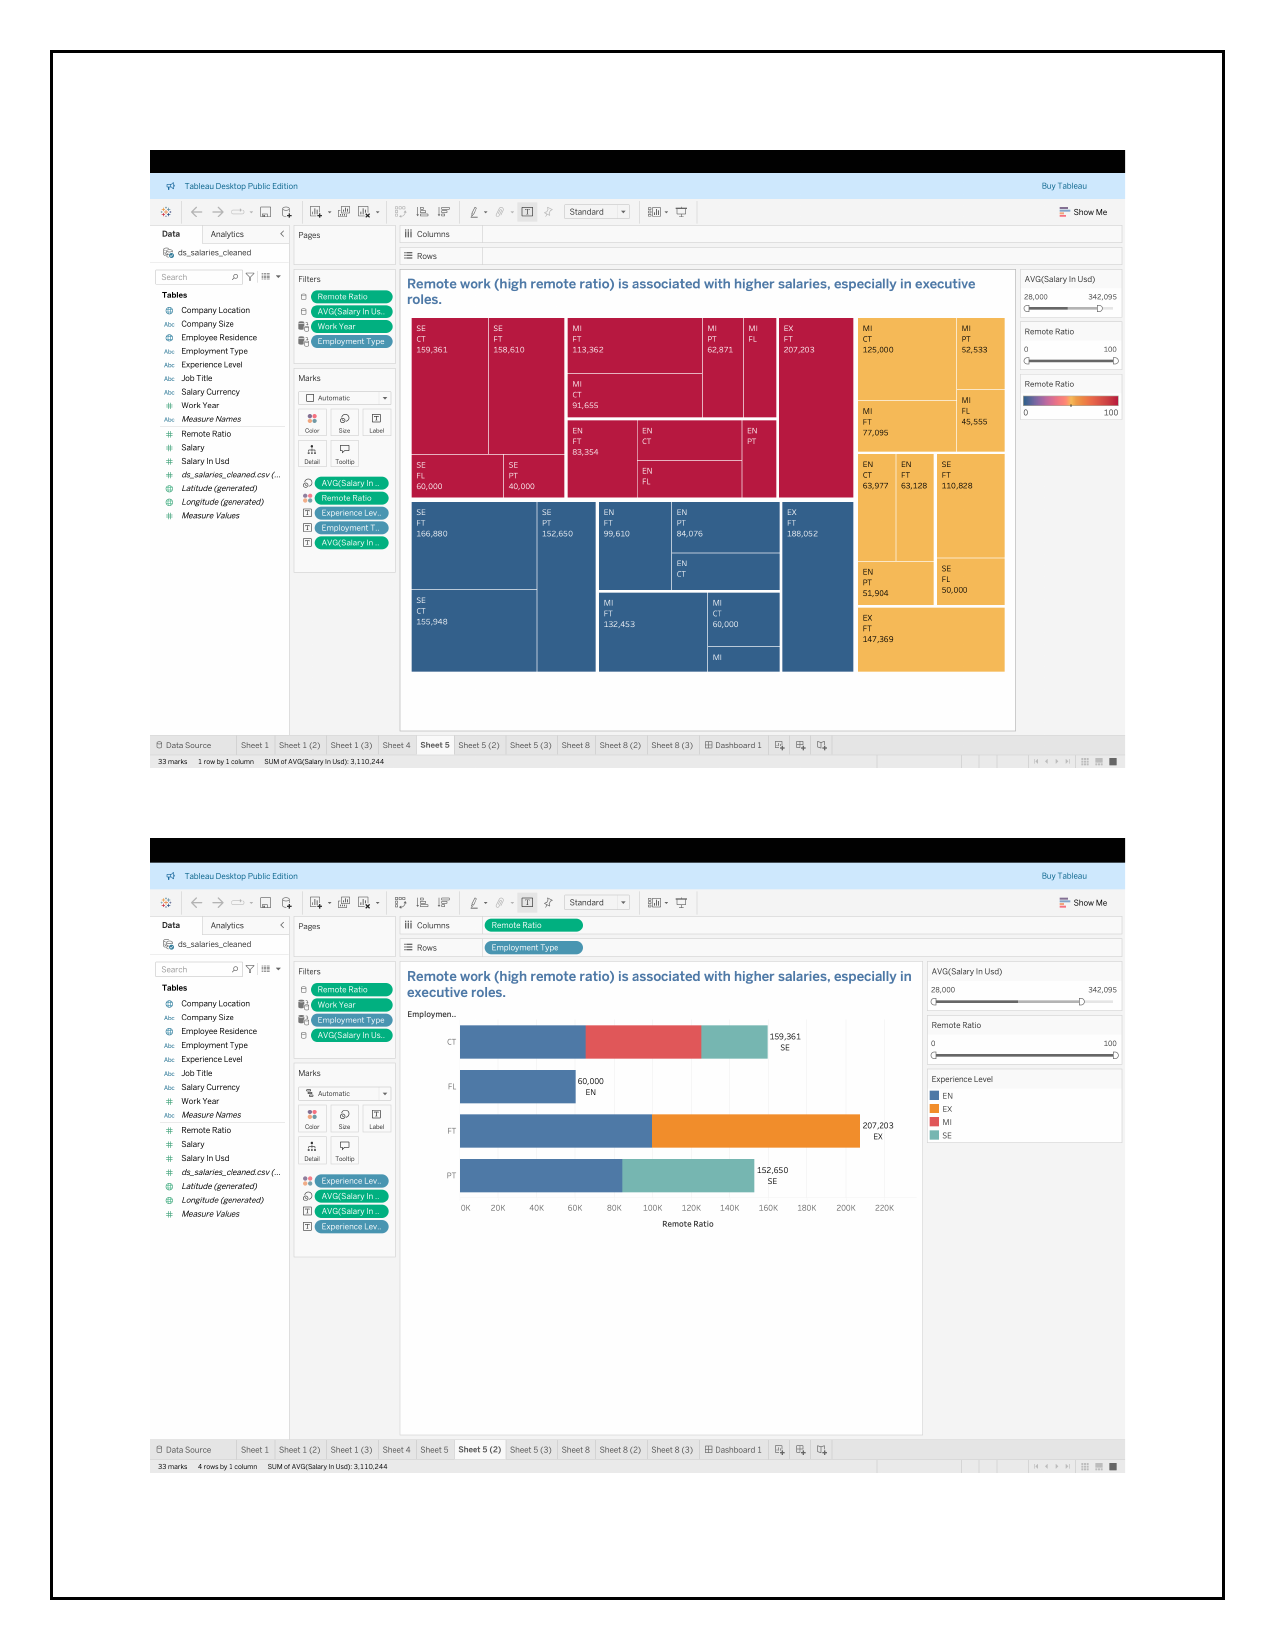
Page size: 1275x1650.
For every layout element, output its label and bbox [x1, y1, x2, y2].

picture [150, 838, 1125, 1473]
picture [150, 150, 1125, 768]
